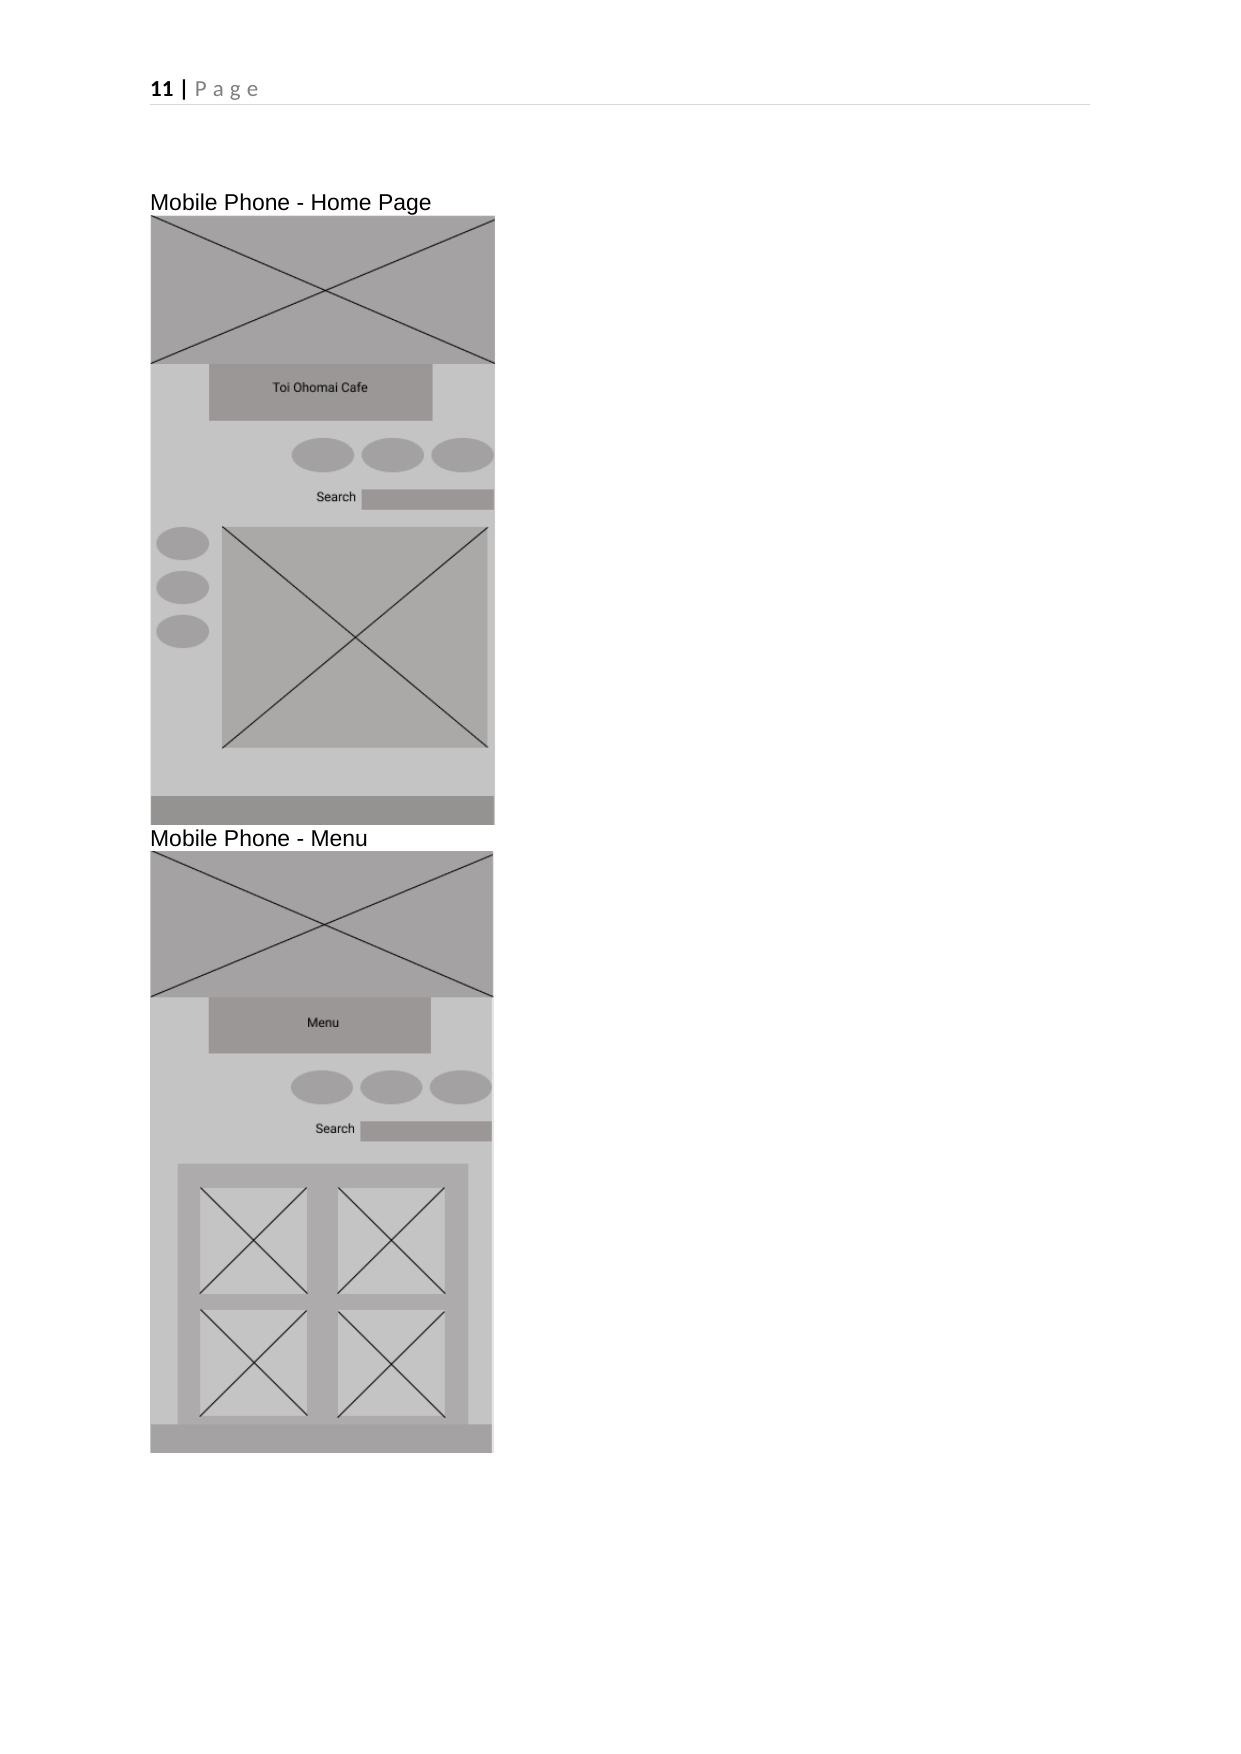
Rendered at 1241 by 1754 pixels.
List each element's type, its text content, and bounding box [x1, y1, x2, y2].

text Mobile Phone - Menu [150, 825, 1090, 851]
text Mobile Phone - Home Page [150, 189, 1090, 215]
picture [150, 851, 494, 1453]
picture [150, 215, 496, 825]
